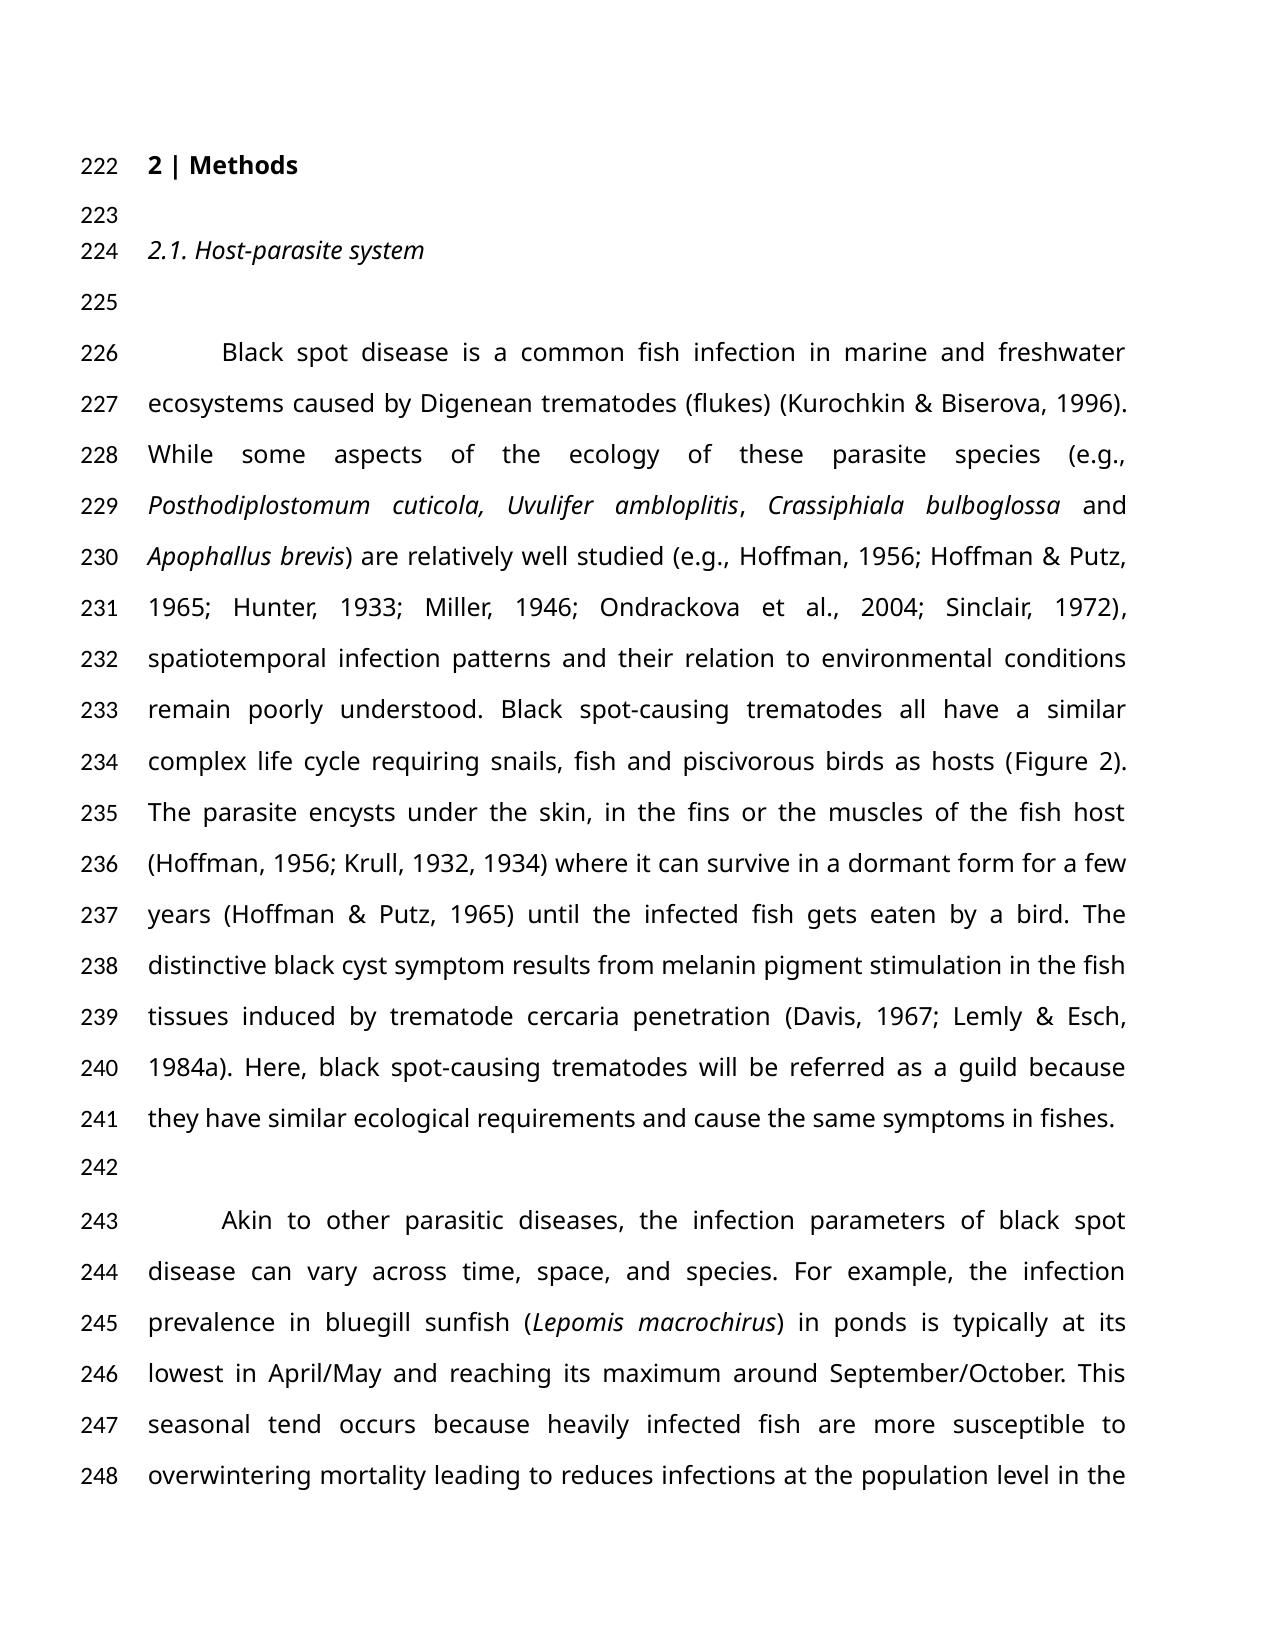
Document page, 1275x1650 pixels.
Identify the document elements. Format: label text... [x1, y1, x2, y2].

subtitle 2 | Methods [148, 148, 1127, 182]
text Black spot disease is a common fish infection in marine and freshwater ecosystems caused by Digenean trematodes (flukes) (Kurochkin & Biserova, 1996). While some aspects of the ecology of these parasite species (e.g., Posthodiplostomum cuticola, Uvulifer ambloplitis, Crassiphiala bulboglossa and Apophallus brevis) are relatively well studied (e.g., Hoffman, 1956; Hoffman & Putz, 1965; Hunter, 1933; Miller, 1946; Ondrackova et al., 2004; Sinclair, 1972), spatiotemporal infection patterns and their relation to environmental conditions remain poorly understood. Black spot-causing trematodes all have a similar complex life cycle requiring snails, fish and piscivorous birds as hosts (Figure 2). The parasite encysts under the skin, in the fins or the muscles of the fish host (Hoffman, 1956; Krull, 1932, 1934) where it can survive in a dormant form for a few years (Hoffman & Putz, 1965) until the infected fish gets eaten by a bird. The distinctive black cyst symptom results from melanin pigment stimulation in the fish tissues induced by trematode cercaria penetration (Davis, 1967; Lemly & Esch, 1984a). Here, black spot-causing trematodes will be referred as a guild because they have similar ecological requirements and cause the same symptoms in fishes. [148, 335, 1127, 1134]
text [148, 1203, 1127, 1492]
subtitle 2.1. Host-parasite system [148, 233, 1127, 267]
